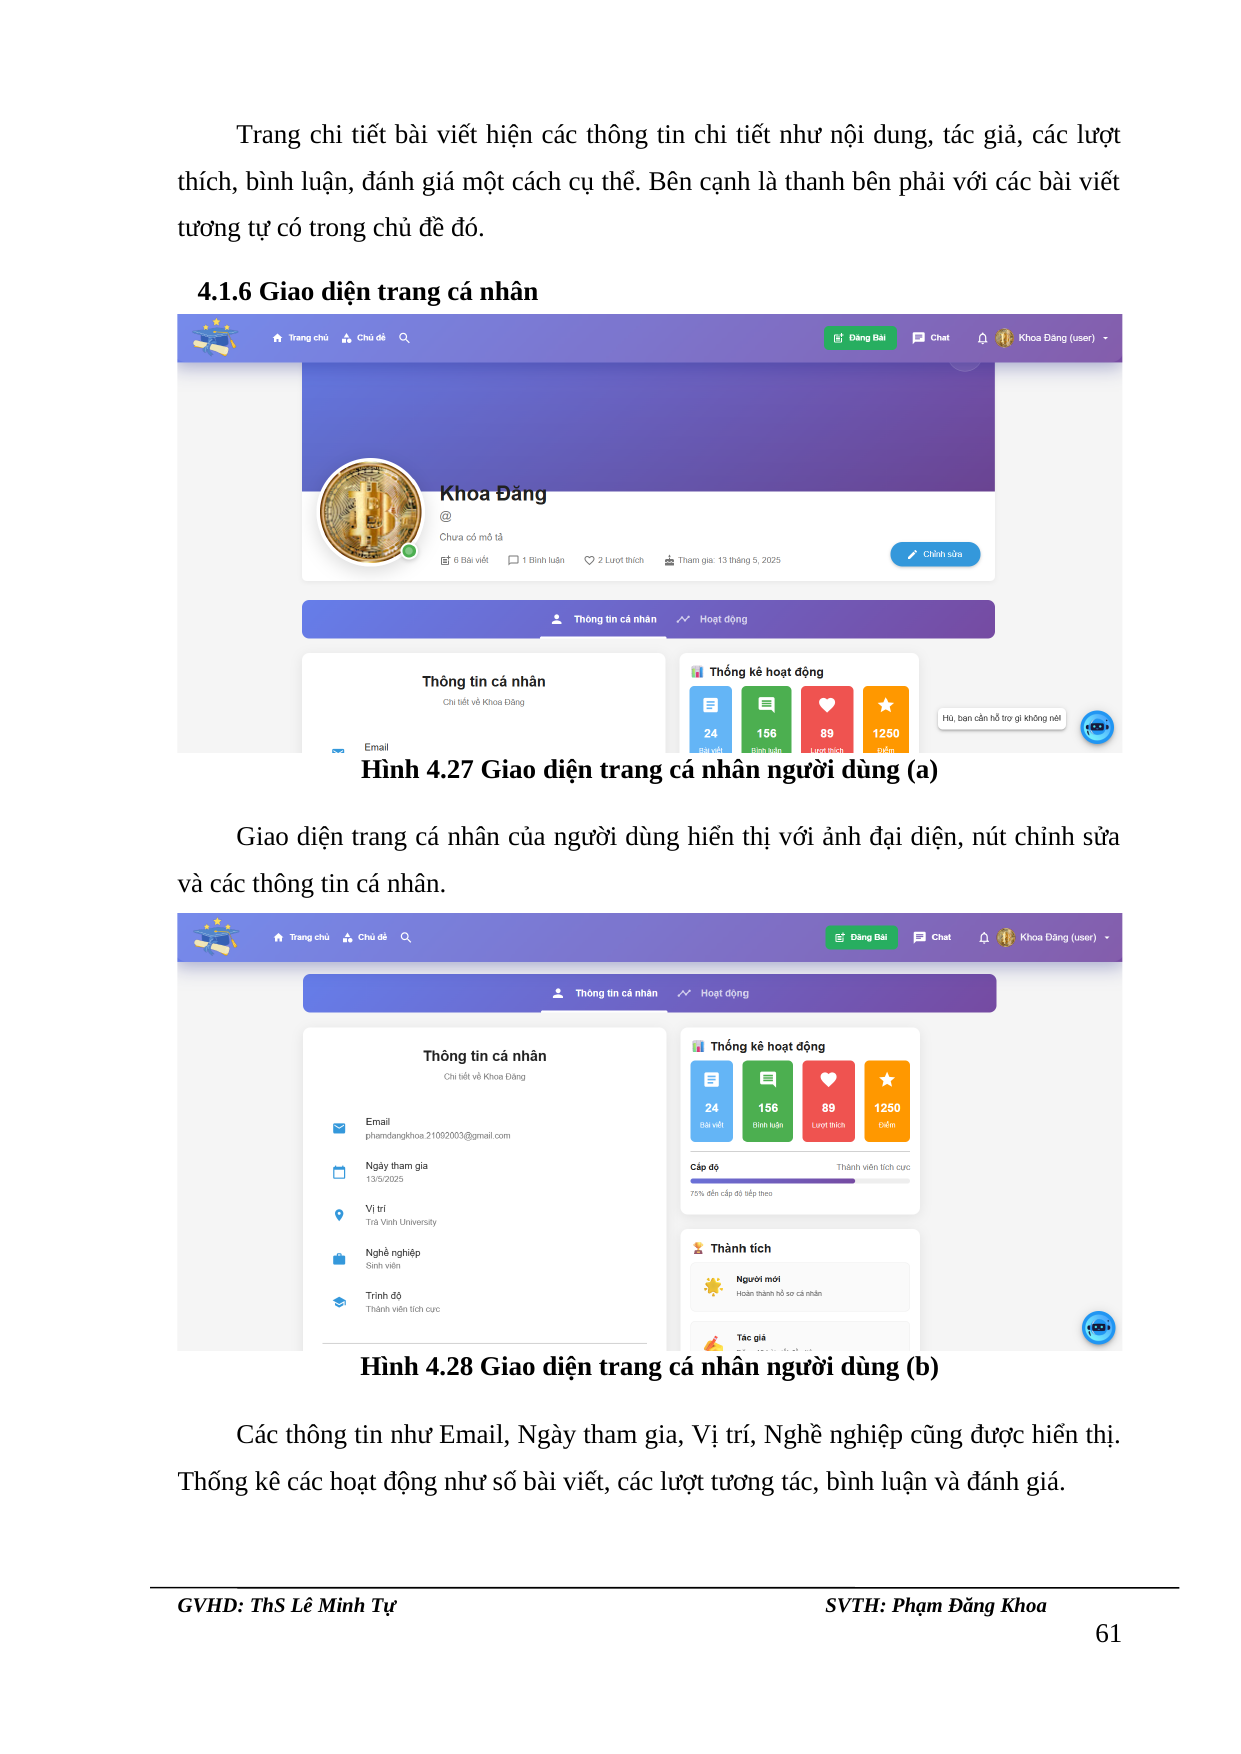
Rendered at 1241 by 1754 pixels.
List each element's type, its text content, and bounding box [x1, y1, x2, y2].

picture [177, 314, 1123, 753]
text Các thông tin như Email, Ngày tham gia, Vị trí, Nghề nghiệp cũng được hiển thị. Thống kê các hoạt động như số bài viết, các lượt tương tác, bình luận và đánh giá. [177, 1418, 1122, 1496]
text Trang chi tiết bài viết hiện các thông tin chi tiết như nội dung, tác giả, các lượt thích, bình luận, đánh giá một cách cụ thể. Bên cạnh là thanh bên phải với các bài viết tương tự có trong chủ đề đó. [177, 118, 1122, 243]
picture [177, 913, 1123, 1351]
subtitle Giao diện trang cá nhân [177, 275, 1122, 306]
text Giao diện trang cá nhân của người dùng hiển thị với ảnh đại diện, nút chỉnh sửa và các thông tin cá nhân. [177, 820, 1122, 898]
